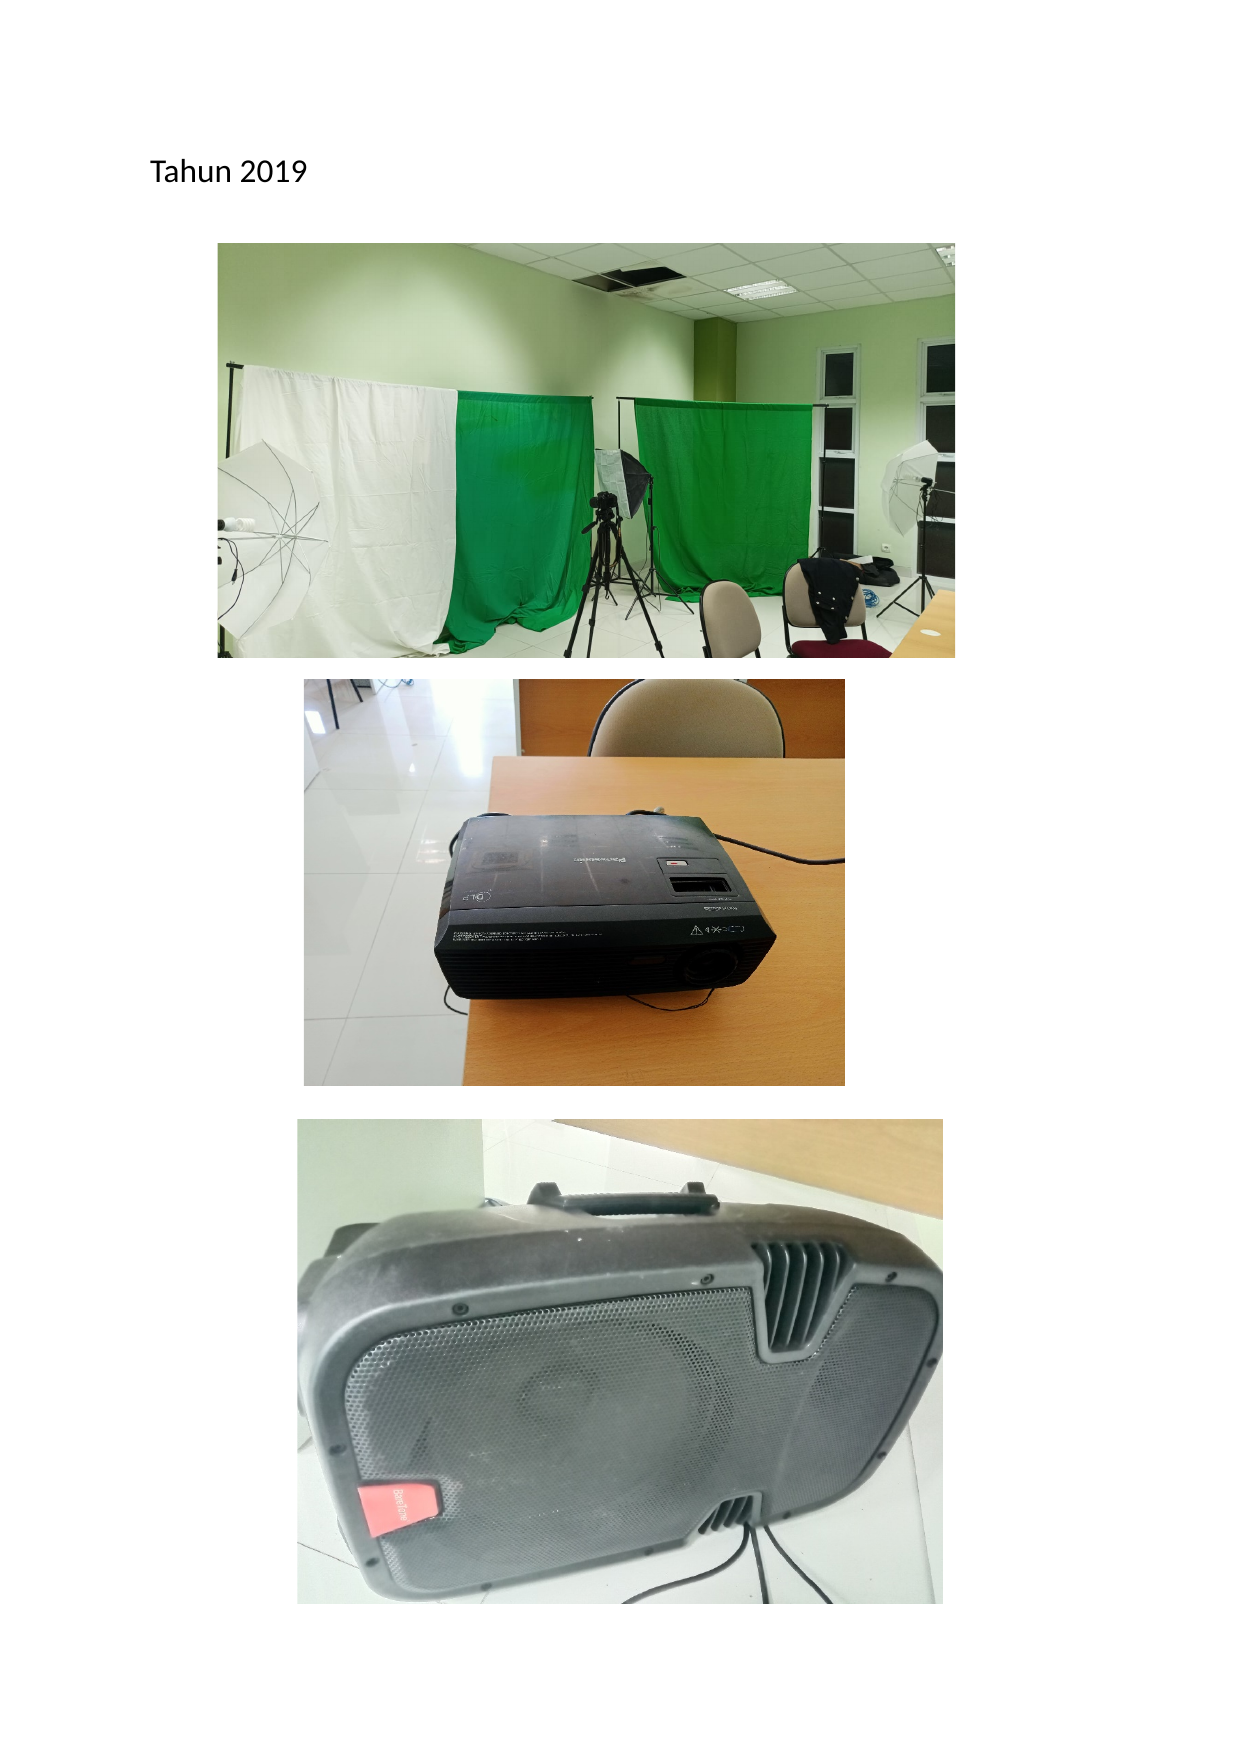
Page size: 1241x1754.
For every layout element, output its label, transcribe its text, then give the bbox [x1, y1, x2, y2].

picture [297, 1119, 943, 1604]
picture [303, 679, 845, 1086]
picture [217, 243, 956, 658]
text Tahun 2019 [150, 150, 1090, 191]
